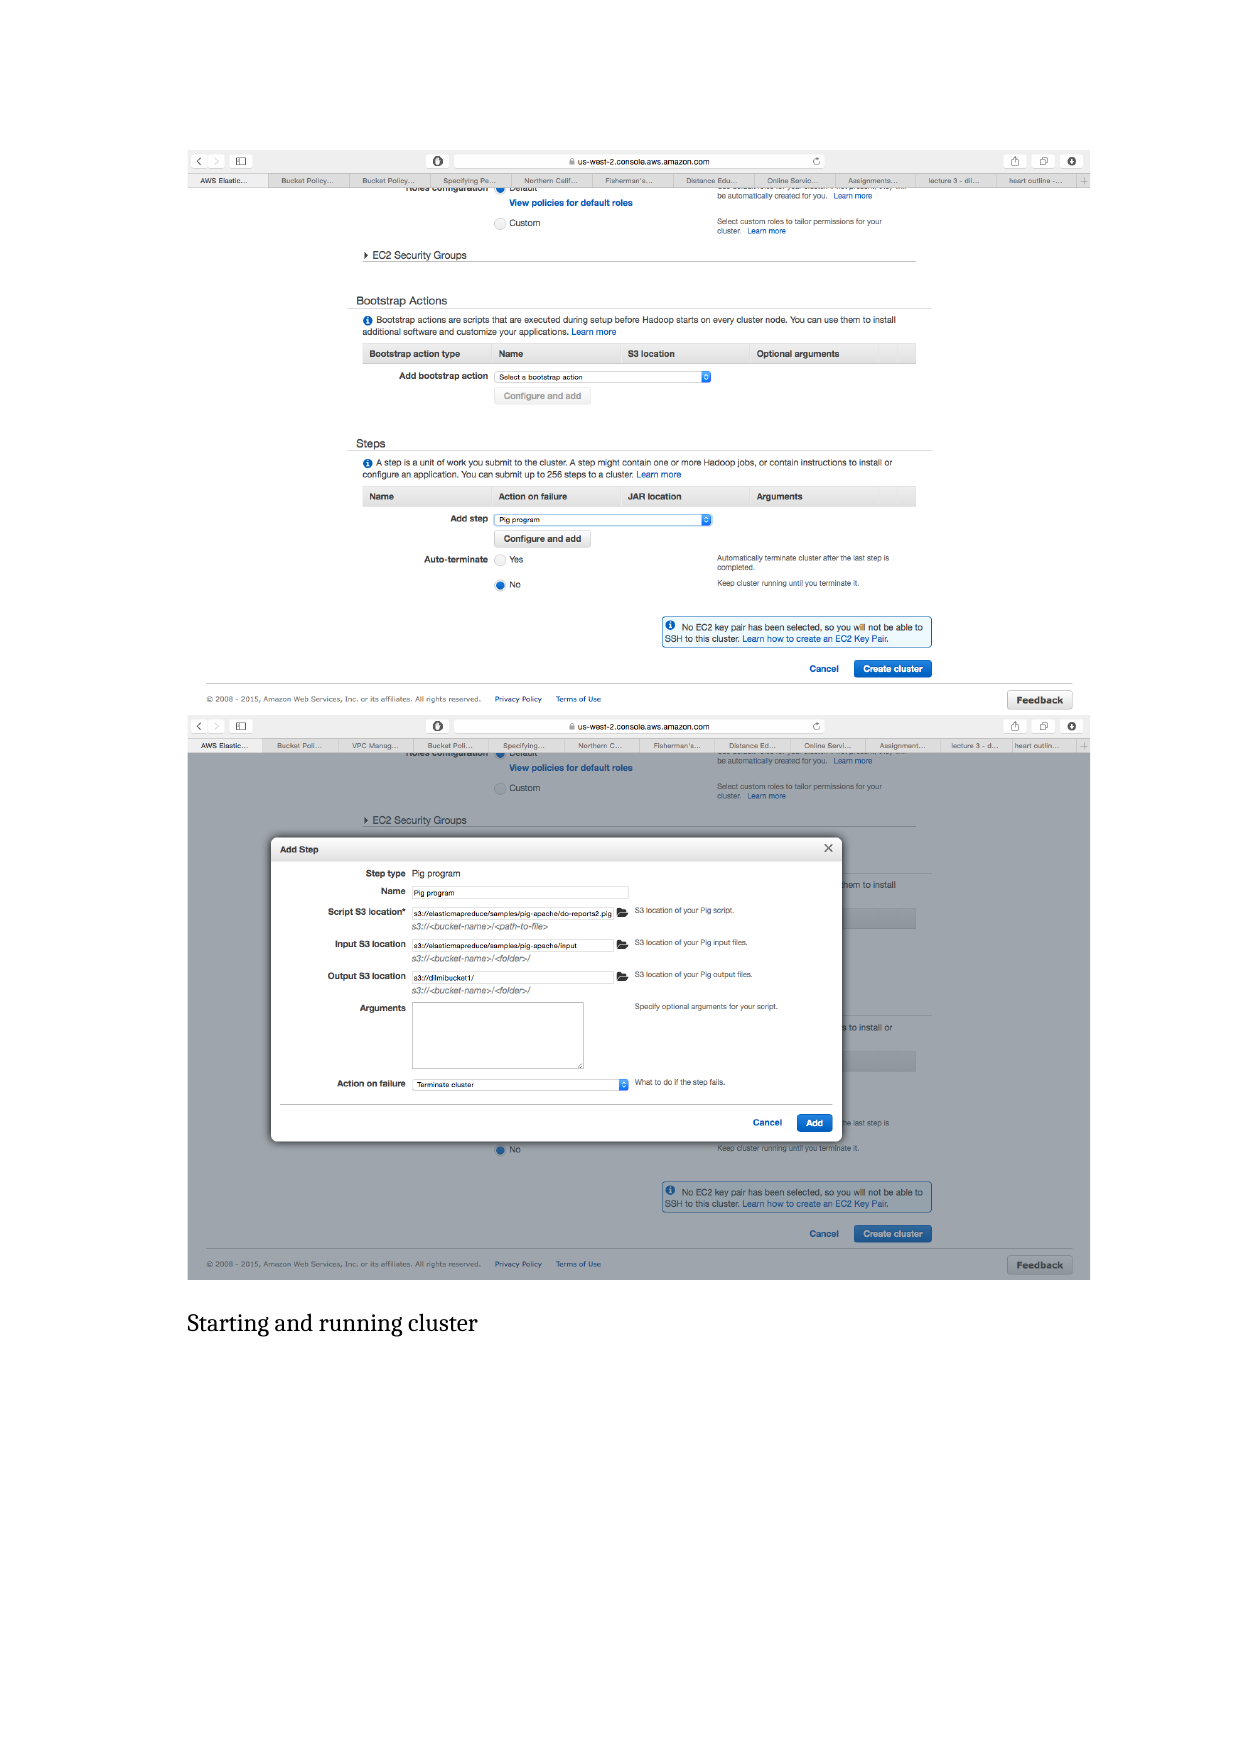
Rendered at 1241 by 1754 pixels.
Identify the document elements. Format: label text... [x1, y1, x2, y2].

text Starting and running cluster [187, 1309, 1093, 1337]
picture [187, 150, 1091, 1280]
